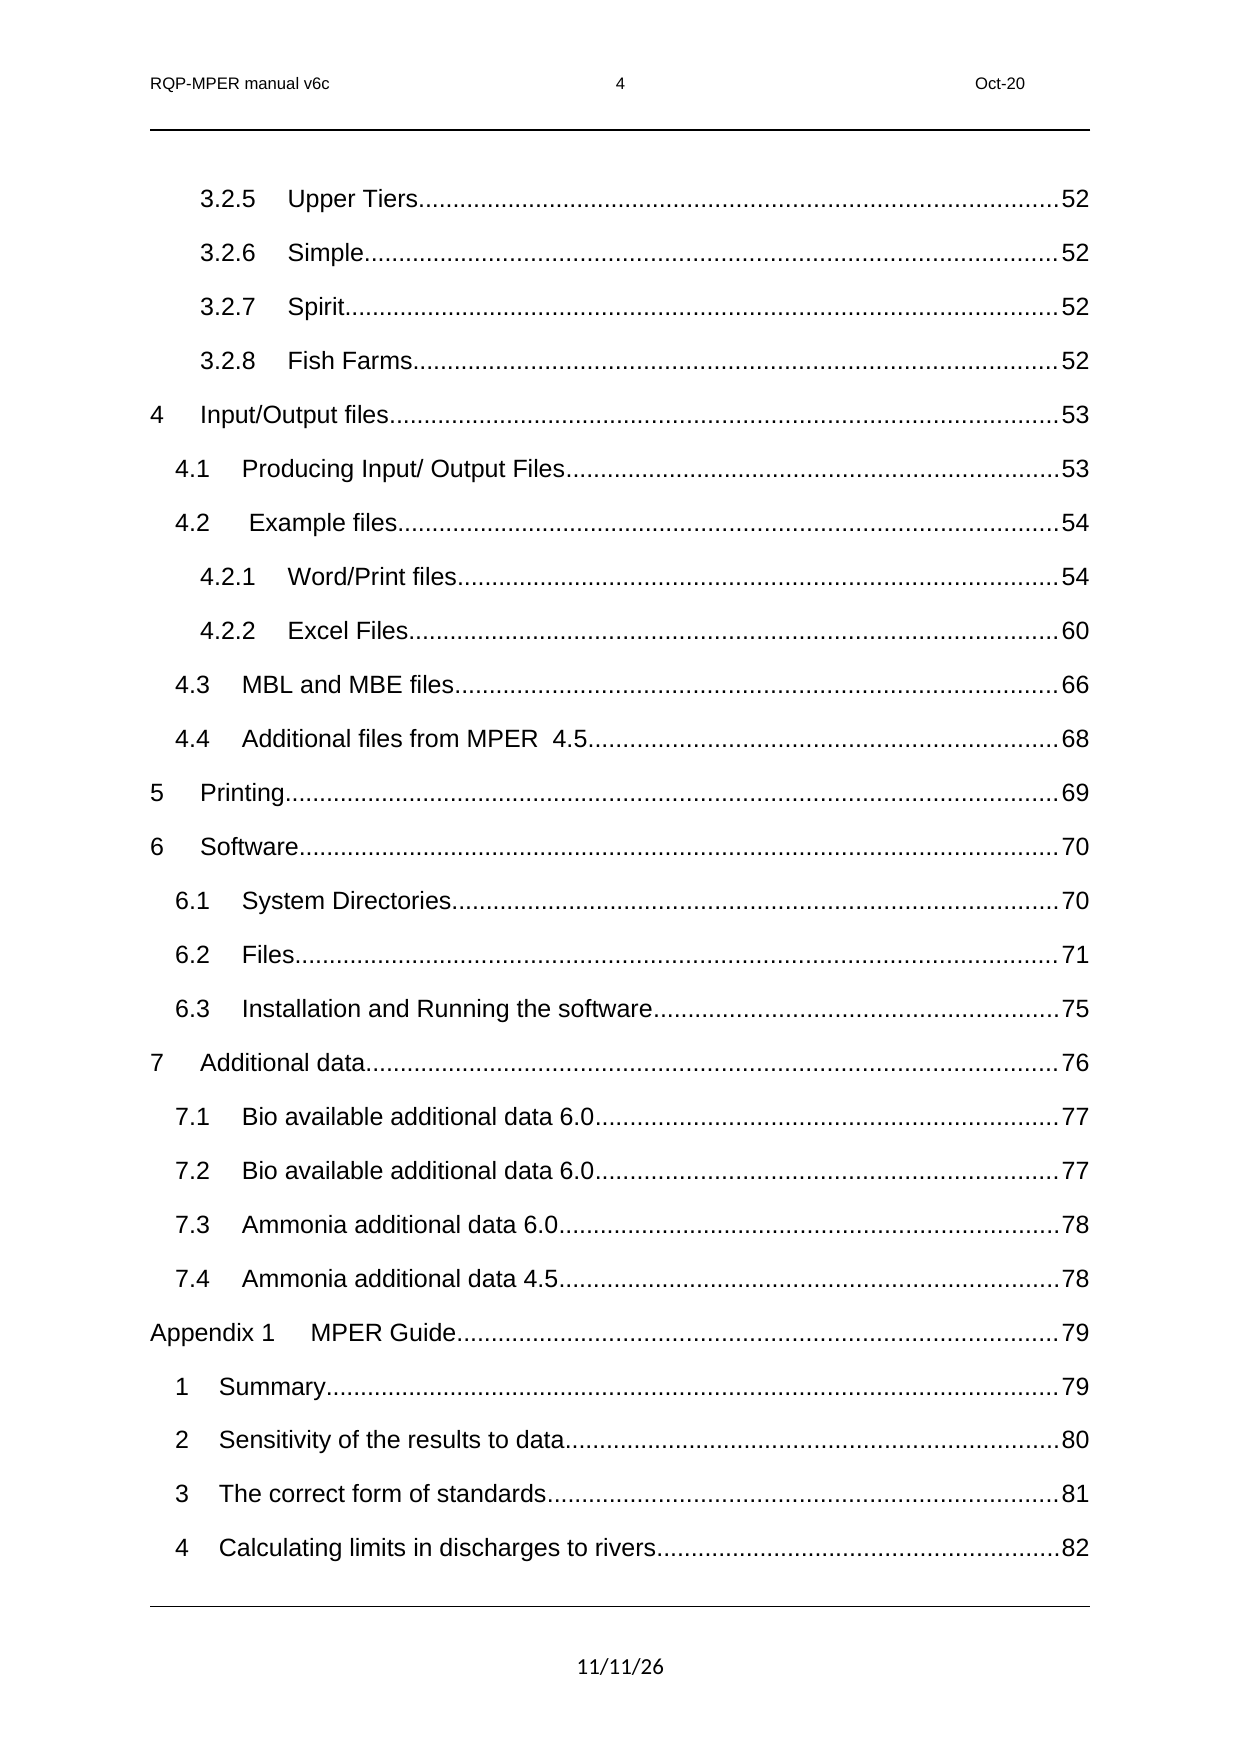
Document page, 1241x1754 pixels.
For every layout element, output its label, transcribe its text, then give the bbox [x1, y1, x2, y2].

text 4.2.1 Word/Print files 54 [200, 562, 1090, 591]
text 7.4 Ammonia additional data 4.5 78 [175, 1263, 1090, 1292]
text 6.2 Files 71 [175, 940, 1090, 968]
text 3 The correct form of standards 81 [175, 1479, 1090, 1508]
text 2 Sensitivity of the results to data 80 [175, 1425, 1090, 1454]
text 6.1 System Directories 70 [175, 886, 1090, 914]
text 7 Additional data 76 [150, 1048, 1090, 1076]
text 3.2.6 Simple 52 [200, 238, 1090, 267]
text 4 Input/Output files 53 [150, 400, 1090, 429]
text 4 Calculating limits in discharges to rivers 82 [175, 1533, 1090, 1562]
text 4.4 Additional files from MPER 4.5 68 [175, 724, 1090, 753]
text 4.2 Example files 54 [175, 508, 1090, 537]
text 3.2.8 Fish Farms 52 [200, 346, 1090, 375]
text 7.2 Bio available additional data 6.0 77 [175, 1156, 1090, 1184]
text 3.2.7 Spirit 52 [200, 292, 1090, 321]
text 4.1 Producing Input/ Output Files 53 [175, 454, 1090, 483]
text 6 Software 70 [150, 832, 1090, 861]
text 1 Summary 79 [175, 1371, 1090, 1400]
text 4.2.2 Excel Files 60 [200, 616, 1090, 645]
text Appendix 1 MPER Guide 79 [150, 1317, 1090, 1346]
text 5 Printing 69 [150, 778, 1090, 807]
text 7.3 Ammonia additional data 6.0 78 [175, 1209, 1090, 1238]
text 6.3 Installation and Running the software 75 [175, 994, 1090, 1022]
text 3.2.5 Upper Tiers 52 [200, 184, 1090, 213]
text 4.3 MBL and MBE files 66 [175, 670, 1090, 699]
text 7.1 Bio available additional data 6.0 77 [175, 1102, 1090, 1130]
